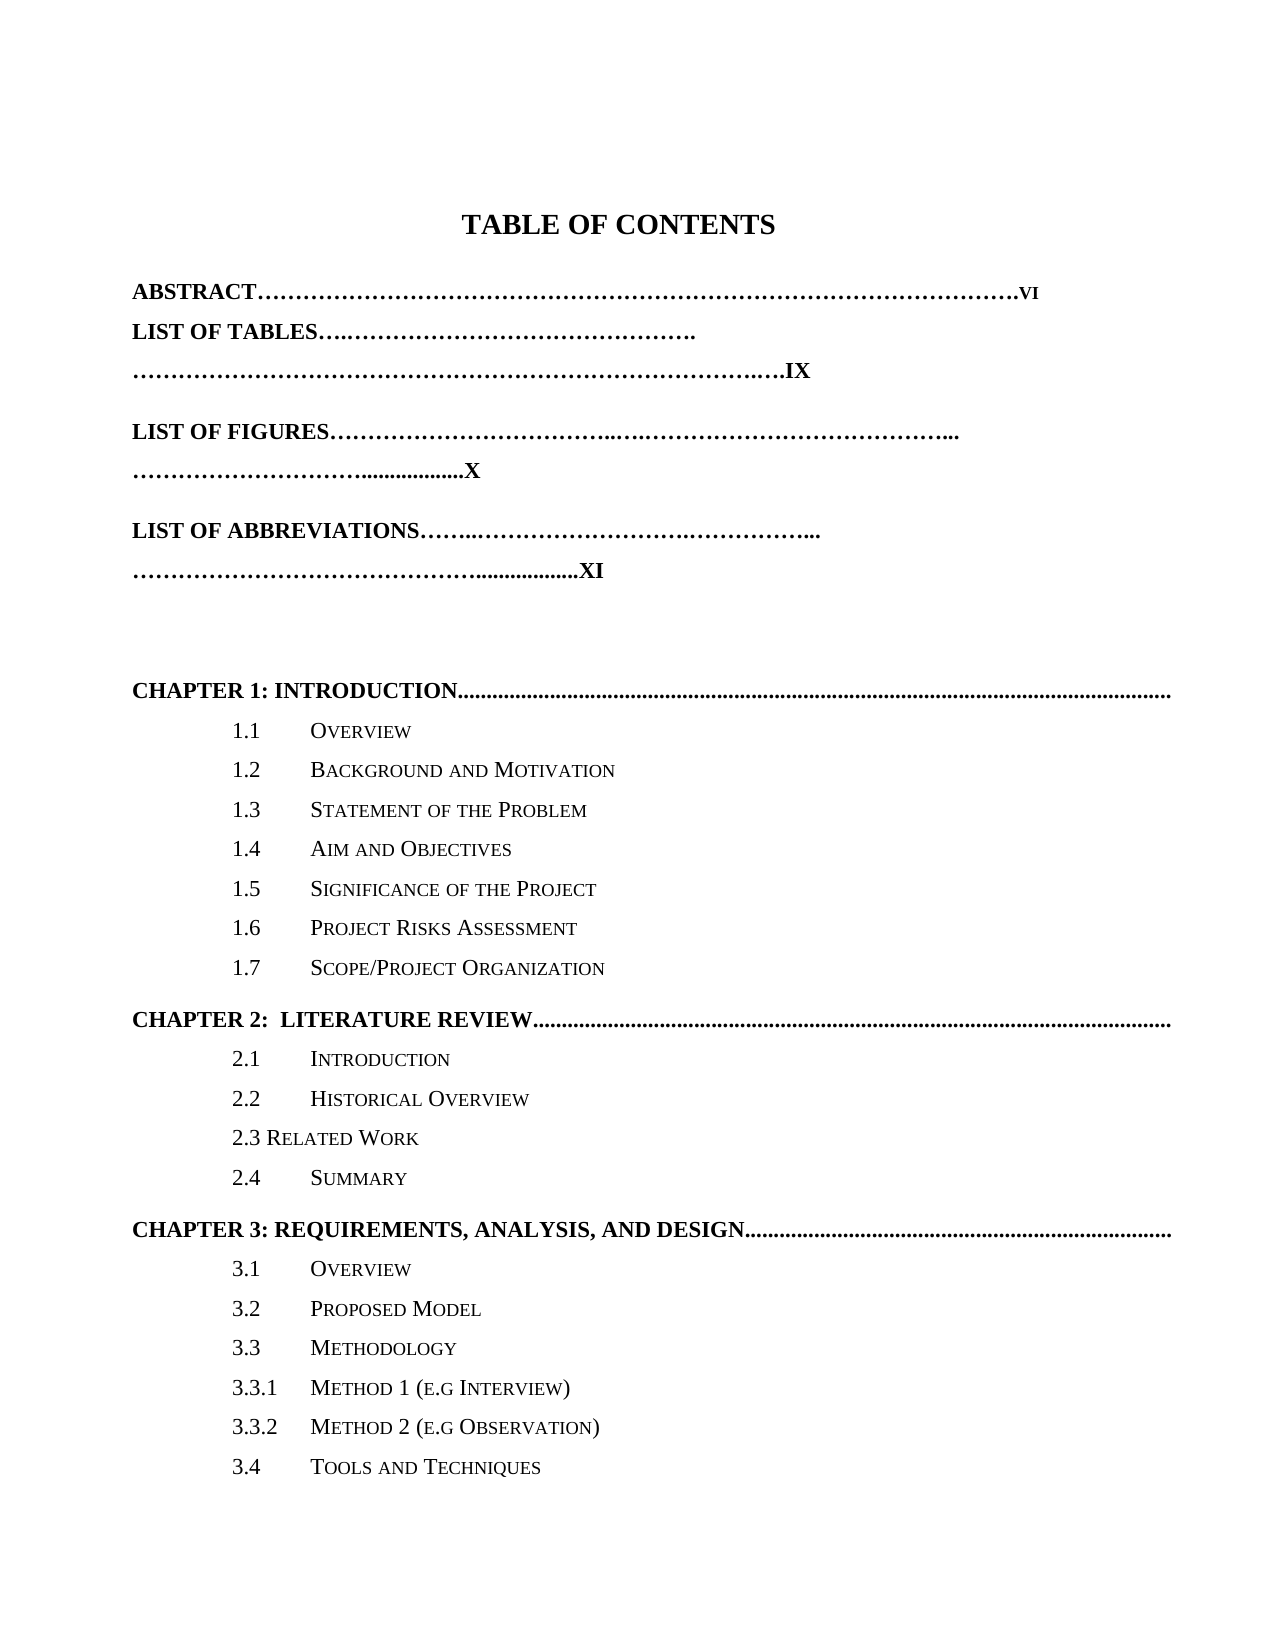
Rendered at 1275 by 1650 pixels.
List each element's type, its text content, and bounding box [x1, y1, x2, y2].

text TABLE OF CONTENTS [132, 207, 1106, 241]
